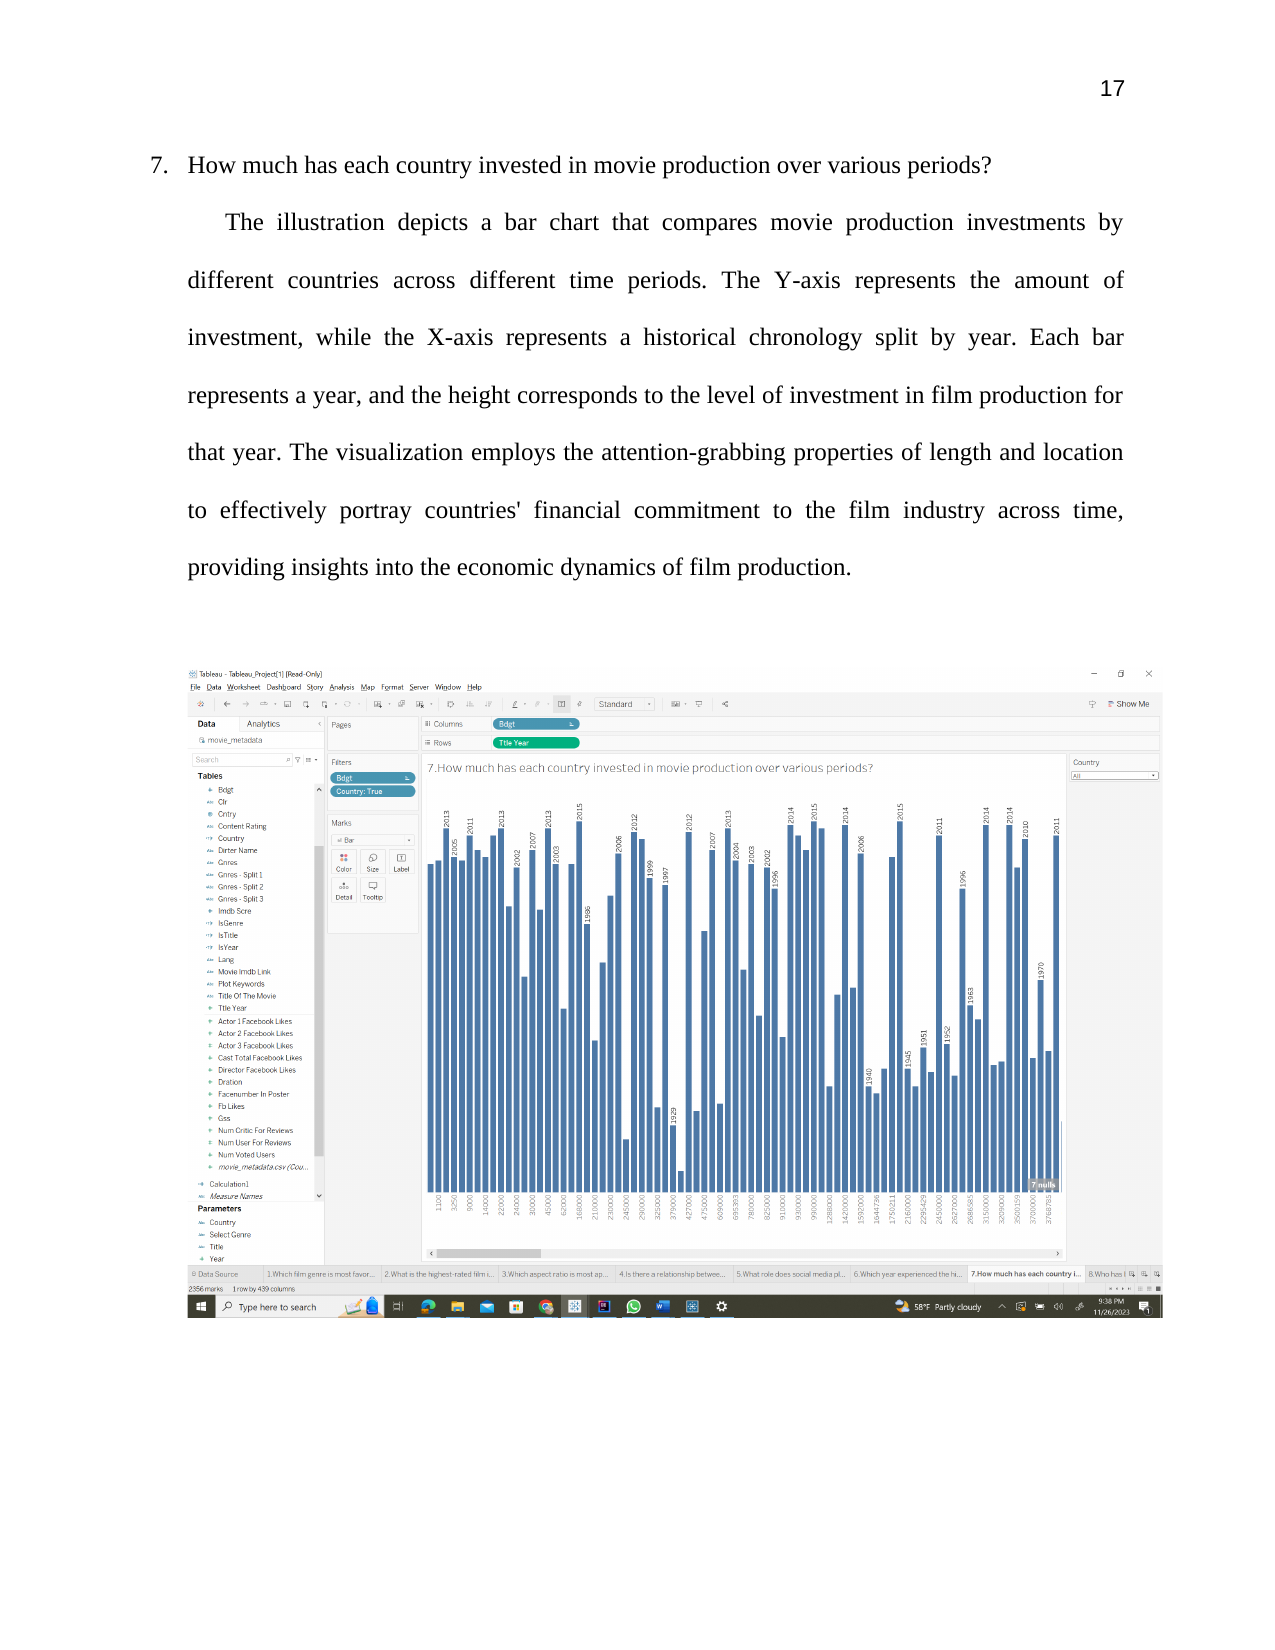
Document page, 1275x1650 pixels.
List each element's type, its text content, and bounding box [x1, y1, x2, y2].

picture [187, 667, 1163, 1318]
list The illustration depicts a bar chart that compares movie production investments by different countries across different time periods. The Y-axis represents the amount of investment, while the X-axis represents a historical chronology split by year. Each bar represents a year, and the height corresponds to the level of investment in film production for that year. The visualization employs the attention-grabbing properties of length and location to effectively portray countries' financial commitment to the film industry across time, providing insights into the economic dynamics of film production. [187, 207, 1125, 581]
list How much has each country invested in movie production over various periods? [150, 150, 1125, 179]
